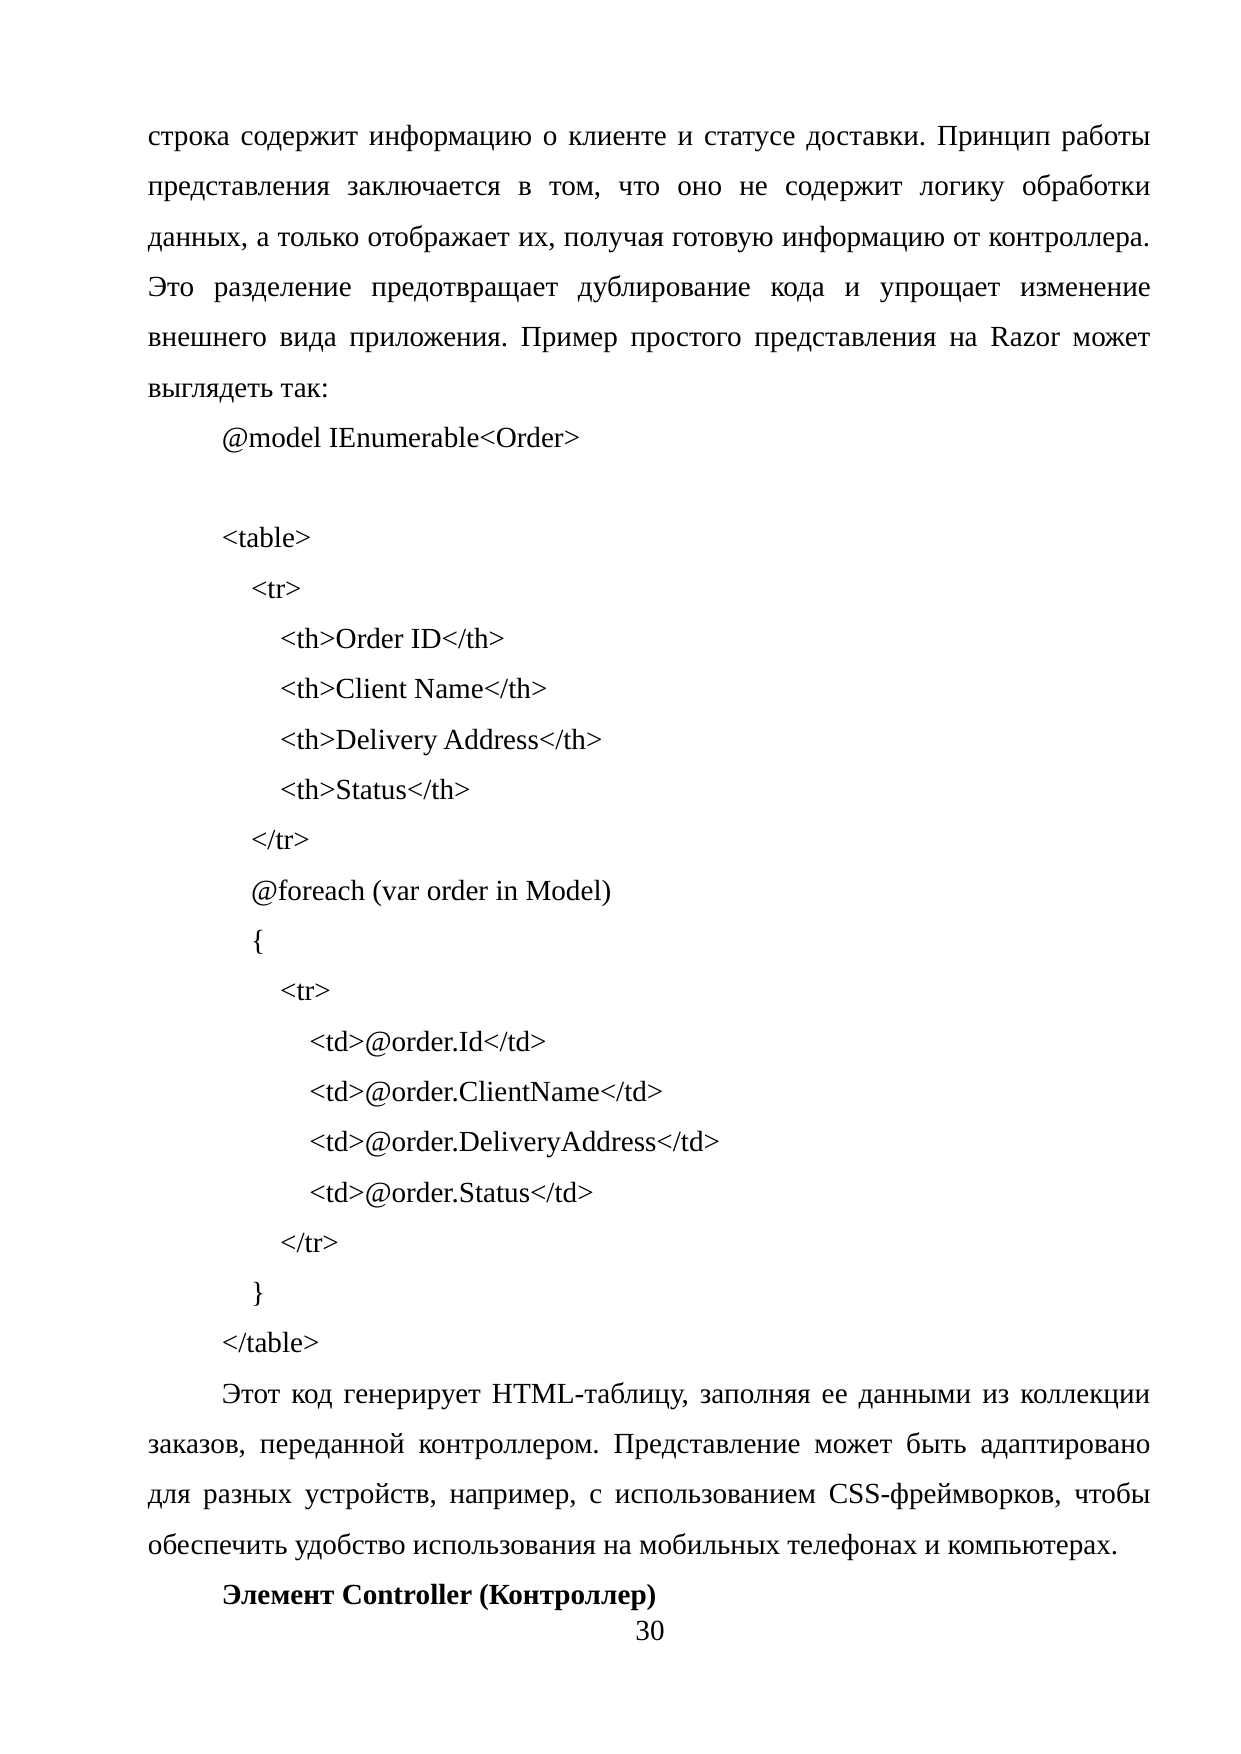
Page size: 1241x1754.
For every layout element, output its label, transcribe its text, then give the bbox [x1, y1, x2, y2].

text <table> [148, 521, 1152, 554]
text <th>Delivery Address</th> [148, 722, 1152, 755]
text <th>Order ID</th> [148, 621, 1152, 655]
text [148, 118, 1152, 403]
text <th>Status</th> [148, 772, 1152, 806]
text Элемент Controller (Контроллер) [148, 1577, 1152, 1611]
text <tr> [148, 571, 1152, 604]
text </table> [148, 1326, 1152, 1359]
text } [148, 1275, 1152, 1309]
text @model IEnumerable<Order> [148, 420, 1152, 453]
text <td>@order.Id</td> [148, 1024, 1152, 1057]
text <tr> [148, 973, 1152, 1007]
text <td>@order.ClientName</td> [148, 1074, 1152, 1108]
text { [148, 923, 1152, 957]
text @foreach (var order in Model) [148, 873, 1152, 906]
text <td>@order.Status</td> [148, 1175, 1152, 1208]
text Этот код генерирует HTML-таблицу, заполняя ее данными из коллекции заказов, переданной контроллером. Представление может быть адаптировано для разных устройств, например, с использованием CSS-фреймворков, чтобы обеспечить удобство использования на мобильных телефонах и компьютерах. [148, 1376, 1152, 1560]
text <th>Client Name</th> [148, 672, 1152, 705]
text <td>@order.DeliveryAddress</td> [148, 1124, 1152, 1158]
text </tr> [148, 822, 1152, 856]
text </tr> [148, 1225, 1152, 1258]
